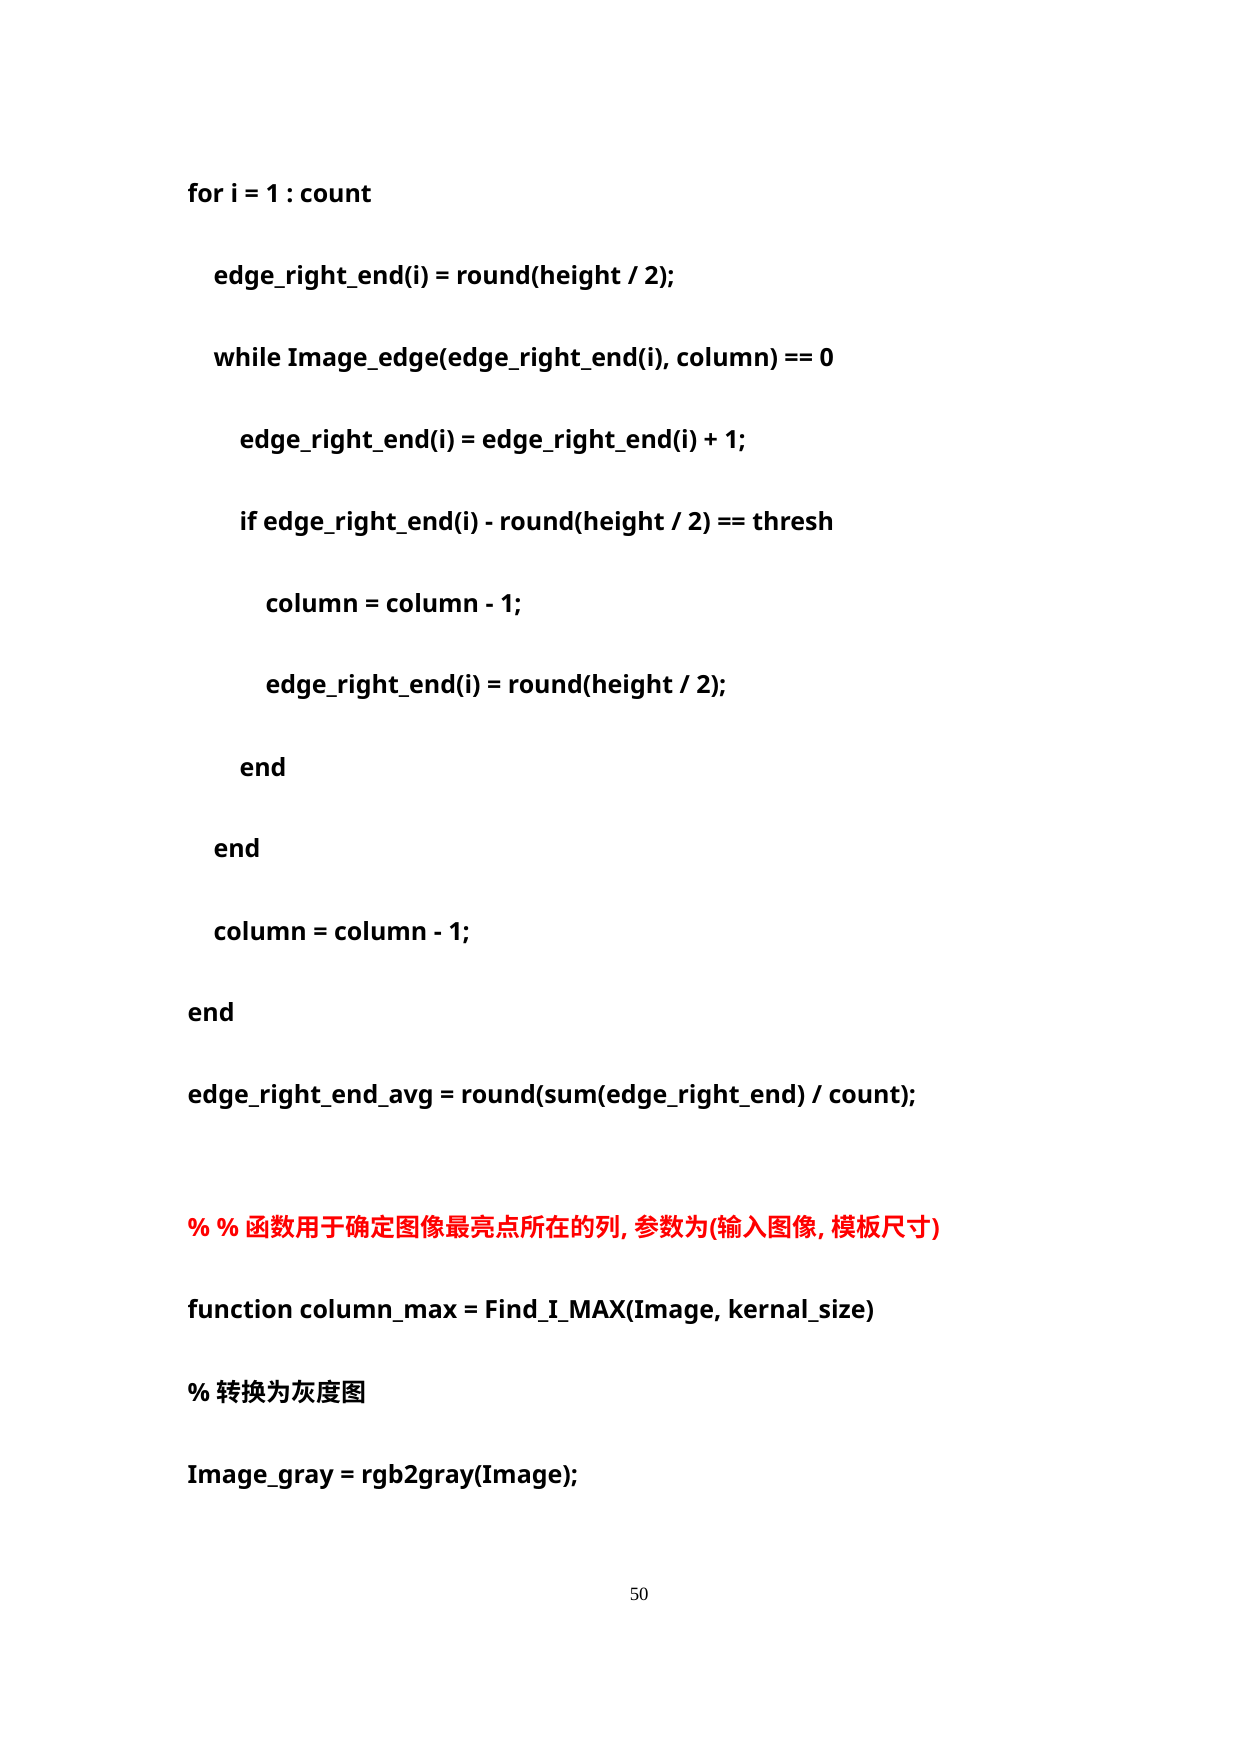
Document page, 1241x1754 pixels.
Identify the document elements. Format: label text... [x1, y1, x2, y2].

text Image_gray = rgb2gray(Image); [187, 1441, 1053, 1506]
text % 转换为灰度图 [187, 1358, 1053, 1423]
text if edge_right_end(i) - round(height / 2) == thresh [187, 488, 1053, 553]
text edge_right_end(i) = edge_right_end(i) + 1; [187, 406, 1053, 471]
text for i = 1 : count [187, 160, 1053, 225]
text % % 函数用于确定图像最亮点所在的列, 参数为(输入图像, 模板尺寸) [187, 1193, 1053, 1258]
text end [187, 816, 1053, 881]
text edge_right_end(i) = round(height / 2); [187, 652, 1053, 717]
text column = column - 1; [187, 898, 1053, 963]
text end [187, 980, 1053, 1045]
text while Image_edge(edge_right_end(i), column) == 0 [187, 324, 1053, 389]
text edge_right_end(i) = round(height / 2); [187, 242, 1053, 307]
text end [187, 734, 1053, 799]
text edge_right_end_avg = round(sum(edge_right_end) / count); [187, 1062, 1053, 1127]
text column = column - 1; [187, 570, 1053, 635]
text function column_max = Find_I_MAX(Image, kernal_size) [187, 1276, 1053, 1341]
